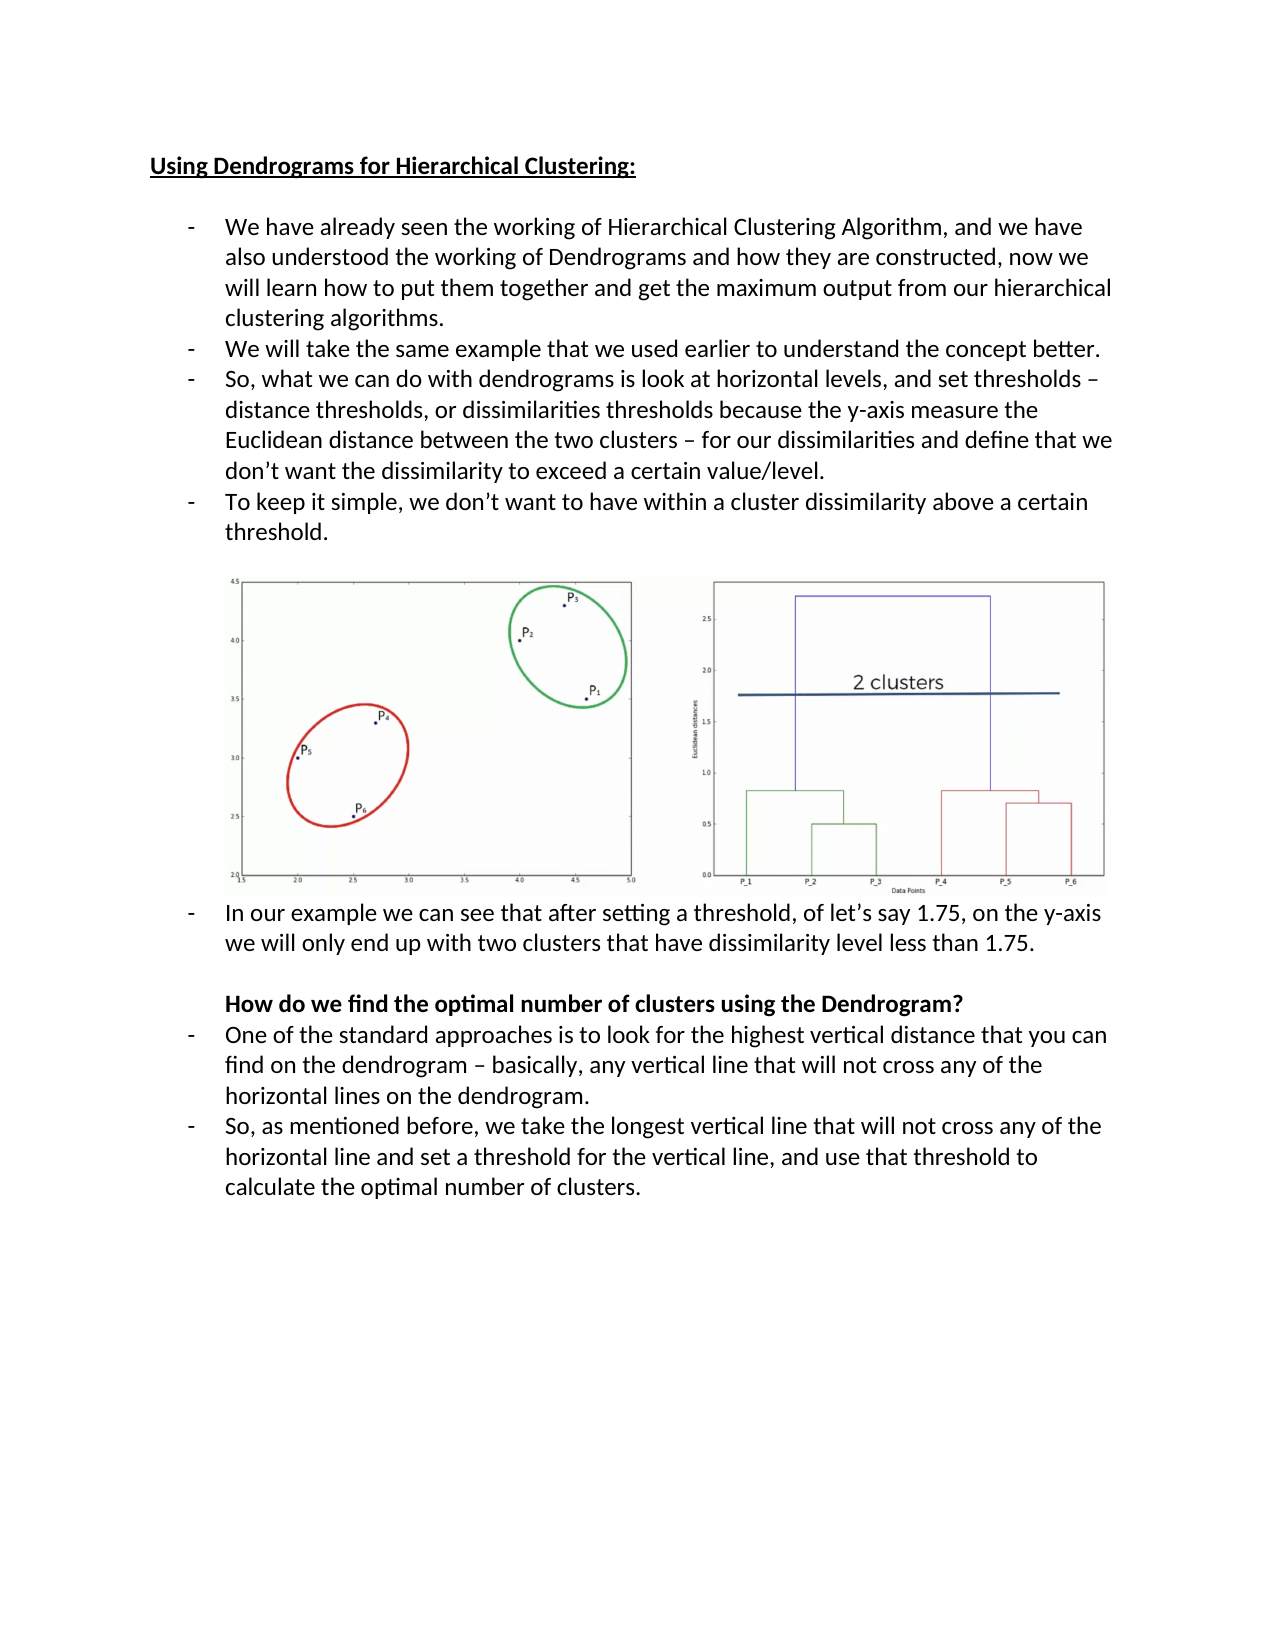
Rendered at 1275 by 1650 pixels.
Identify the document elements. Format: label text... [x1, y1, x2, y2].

list We will take the same example that we used earlier to understand the concept better. [187, 333, 1125, 364]
list To keep it simple, we don’t want to have within a cluster dissimilarity above a certain threshold. [187, 486, 1125, 547]
picture [225, 577, 1107, 897]
list One of the standard approaches is to look for the highest vertical distance that you can find on the dendrogram – basically, any vertical line that will not cross any of the horizontal lines on the dendrogram. [187, 1019, 1125, 1110]
list So, as mentioned before, we take the longest vertical line that will not cross any of the horizontal line and set a threshold for the vertical line, and use that threshold to calculate the optimal number of clusters. [187, 1110, 1125, 1202]
list So, what we can do with dendrograms is look at horizontal levels, and set thresholds – distance thresholds, or dissimilarities thresholds because the y-axis measure the Euclidean distance between the two clusters – for our dissimilarities and define that we don’t want the dissimilarity to exceed a certain value/level. [187, 364, 1125, 486]
text How do we find the optimal number of clusters using the Dendrogram? [187, 988, 1125, 1019]
list We have already seen the working of Hierarchical Clustering Algorithm, and we have also understood the working of Dendrograms and how they are constructed, now we will learn how to put them together and get the maximum output from our hierarchical clustering algorithms. [187, 211, 1125, 333]
list In our example we can see that after setting a threshold, of let’s say 1.75, on the y-axis we will only end up with two clusters that have dissimilarity level less than 1.75. [187, 897, 1125, 958]
text Using Dendrograms for Hierarchical Clustering: [150, 150, 1125, 181]
